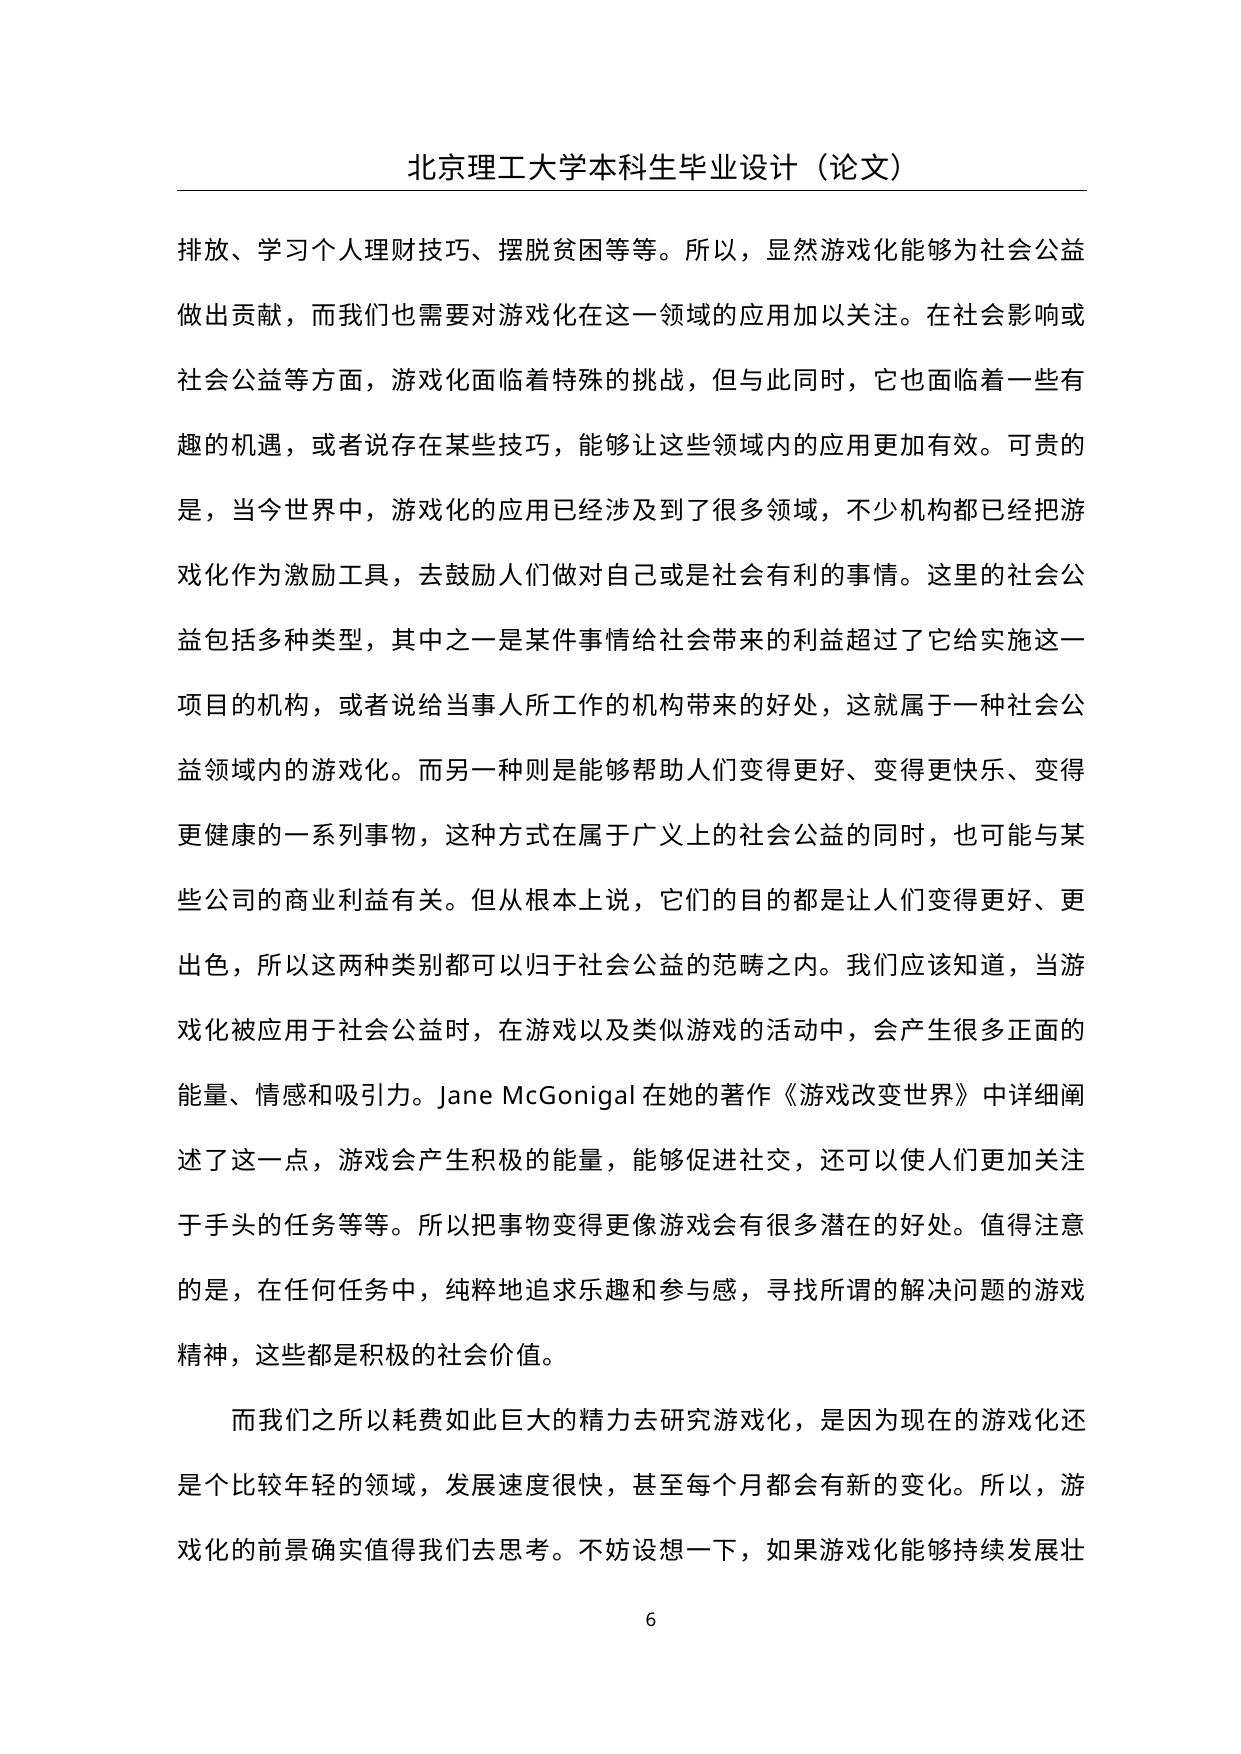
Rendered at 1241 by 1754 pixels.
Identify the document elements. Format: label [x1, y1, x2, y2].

text [177, 216, 1087, 1386]
text [177, 1386, 1087, 1581]
